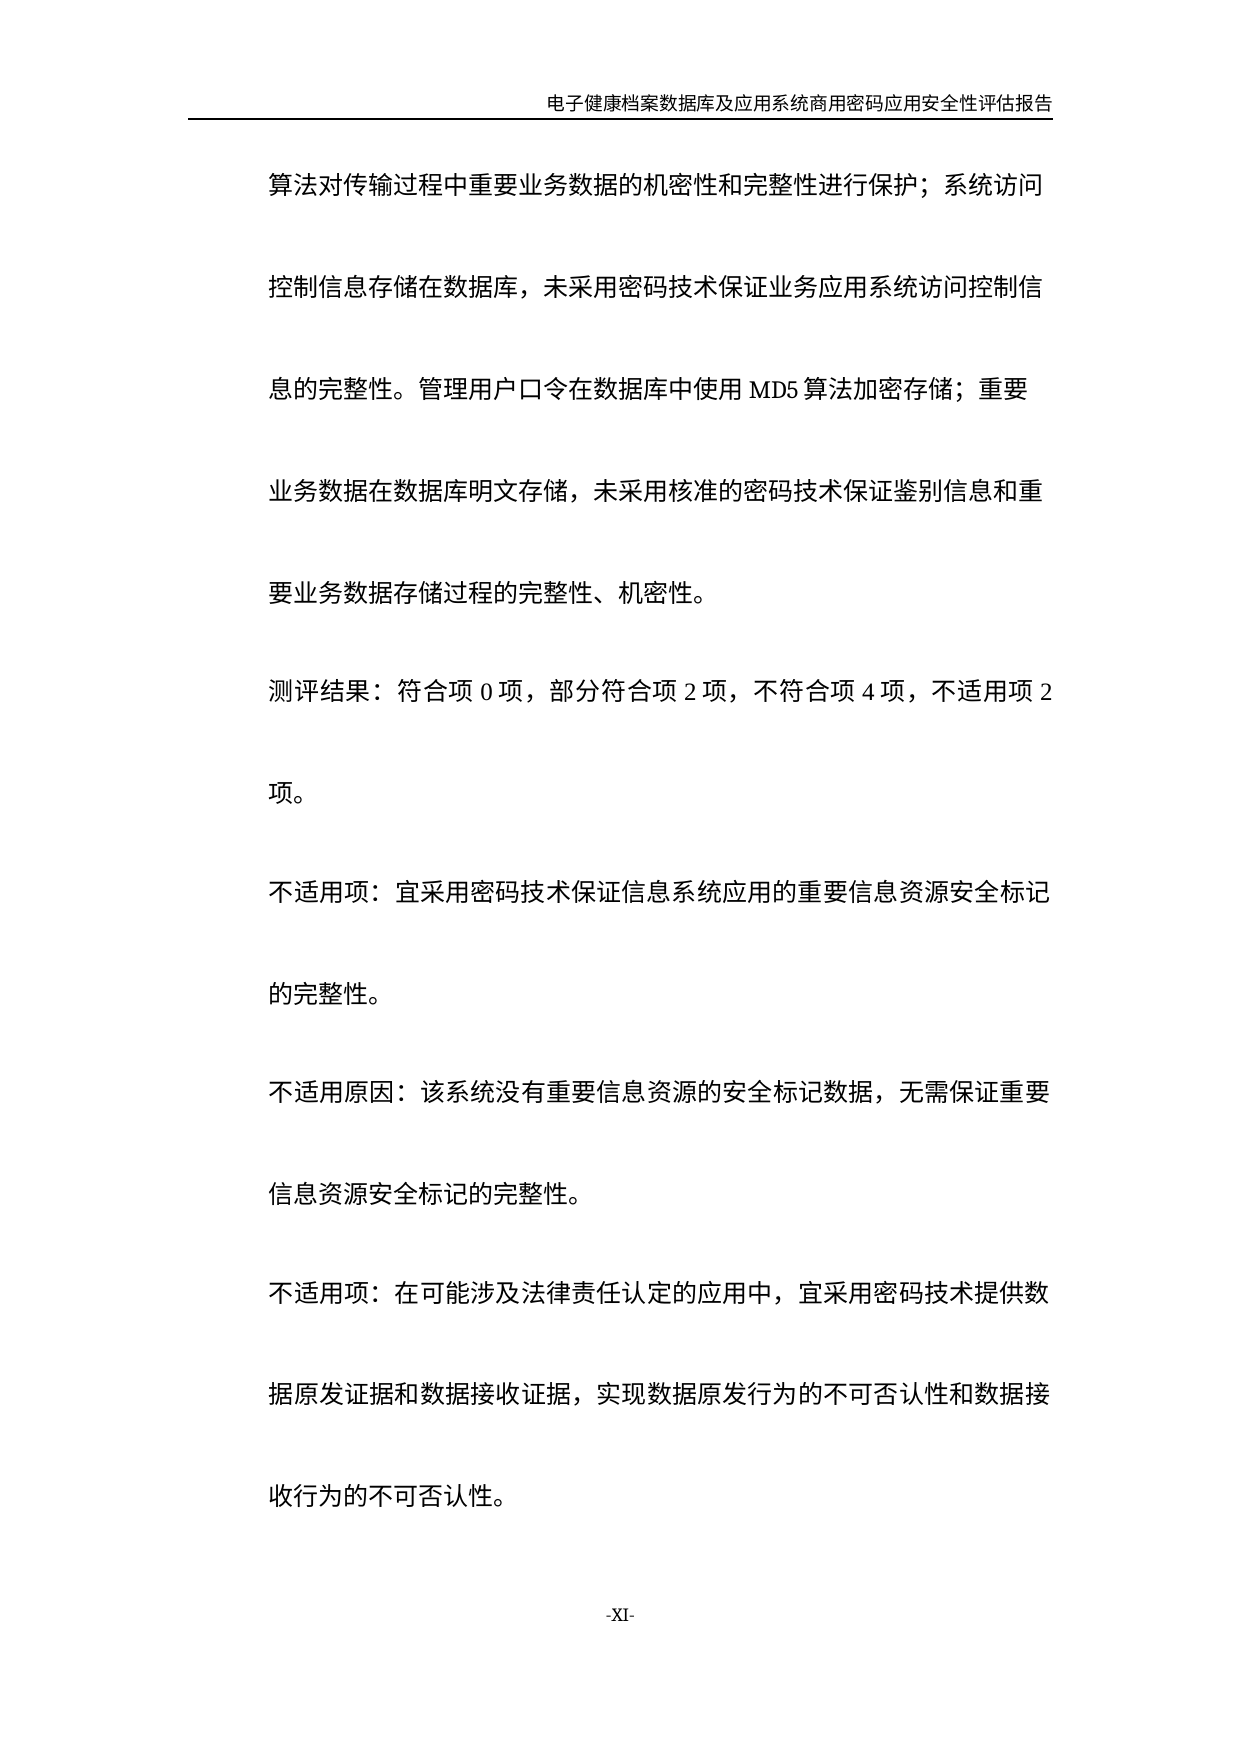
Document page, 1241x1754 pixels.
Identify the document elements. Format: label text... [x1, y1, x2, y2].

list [231, 150, 1053, 625]
text 不适用原因：该系统没有重要信息资源的安全标记数据，无需保证重要信息资源安全标记的完整性。 [269, 1057, 1053, 1227]
text 不适用项：在可能涉及法律责任认定的应用中，宜采用密码技术提供数据原发证据和数据接收证据，实现数据原发行为的不可否认性和数据接收行为的不可否认性。 [269, 1257, 1053, 1529]
text 测评结果：符合项0项，部分符合项2项，不符合项4项，不适用项2项。 [269, 656, 1053, 826]
text 不适用项：宜采用密码技术保证信息系统应用的重要信息资源安全标记的完整性。 [269, 856, 1053, 1026]
